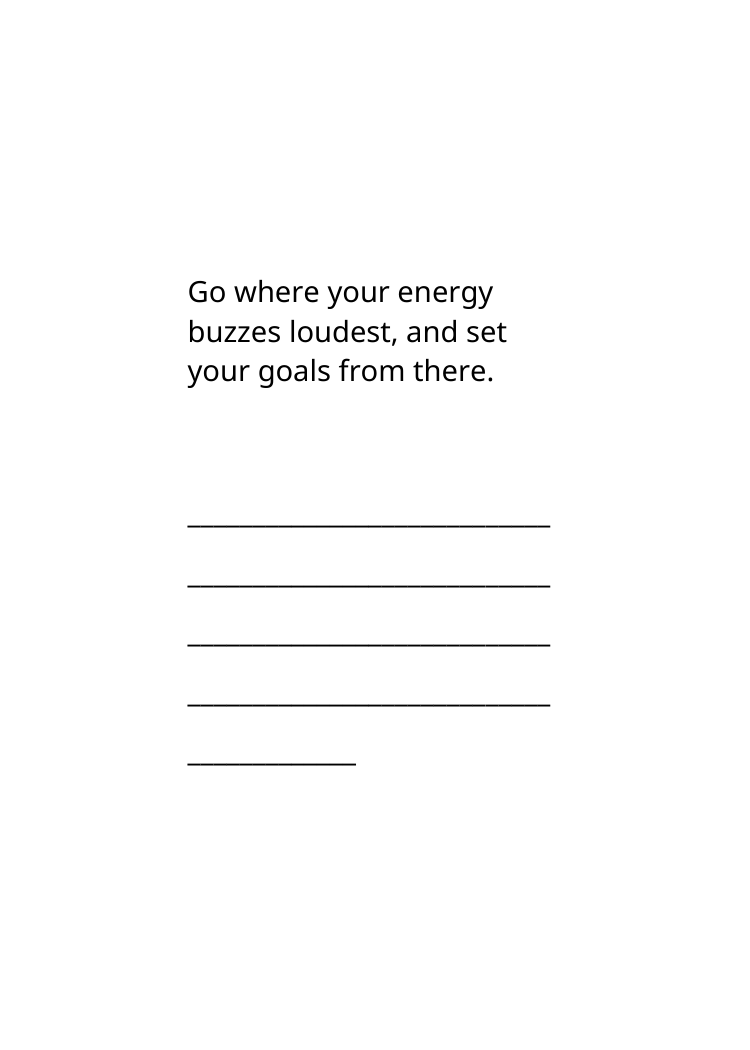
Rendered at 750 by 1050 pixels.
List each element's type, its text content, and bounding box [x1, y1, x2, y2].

text _____________________________________________________________________________________________________________________________ [187, 492, 562, 770]
text Go where your energy buzzes loudest, and set your goals from there. [187, 271, 562, 390]
